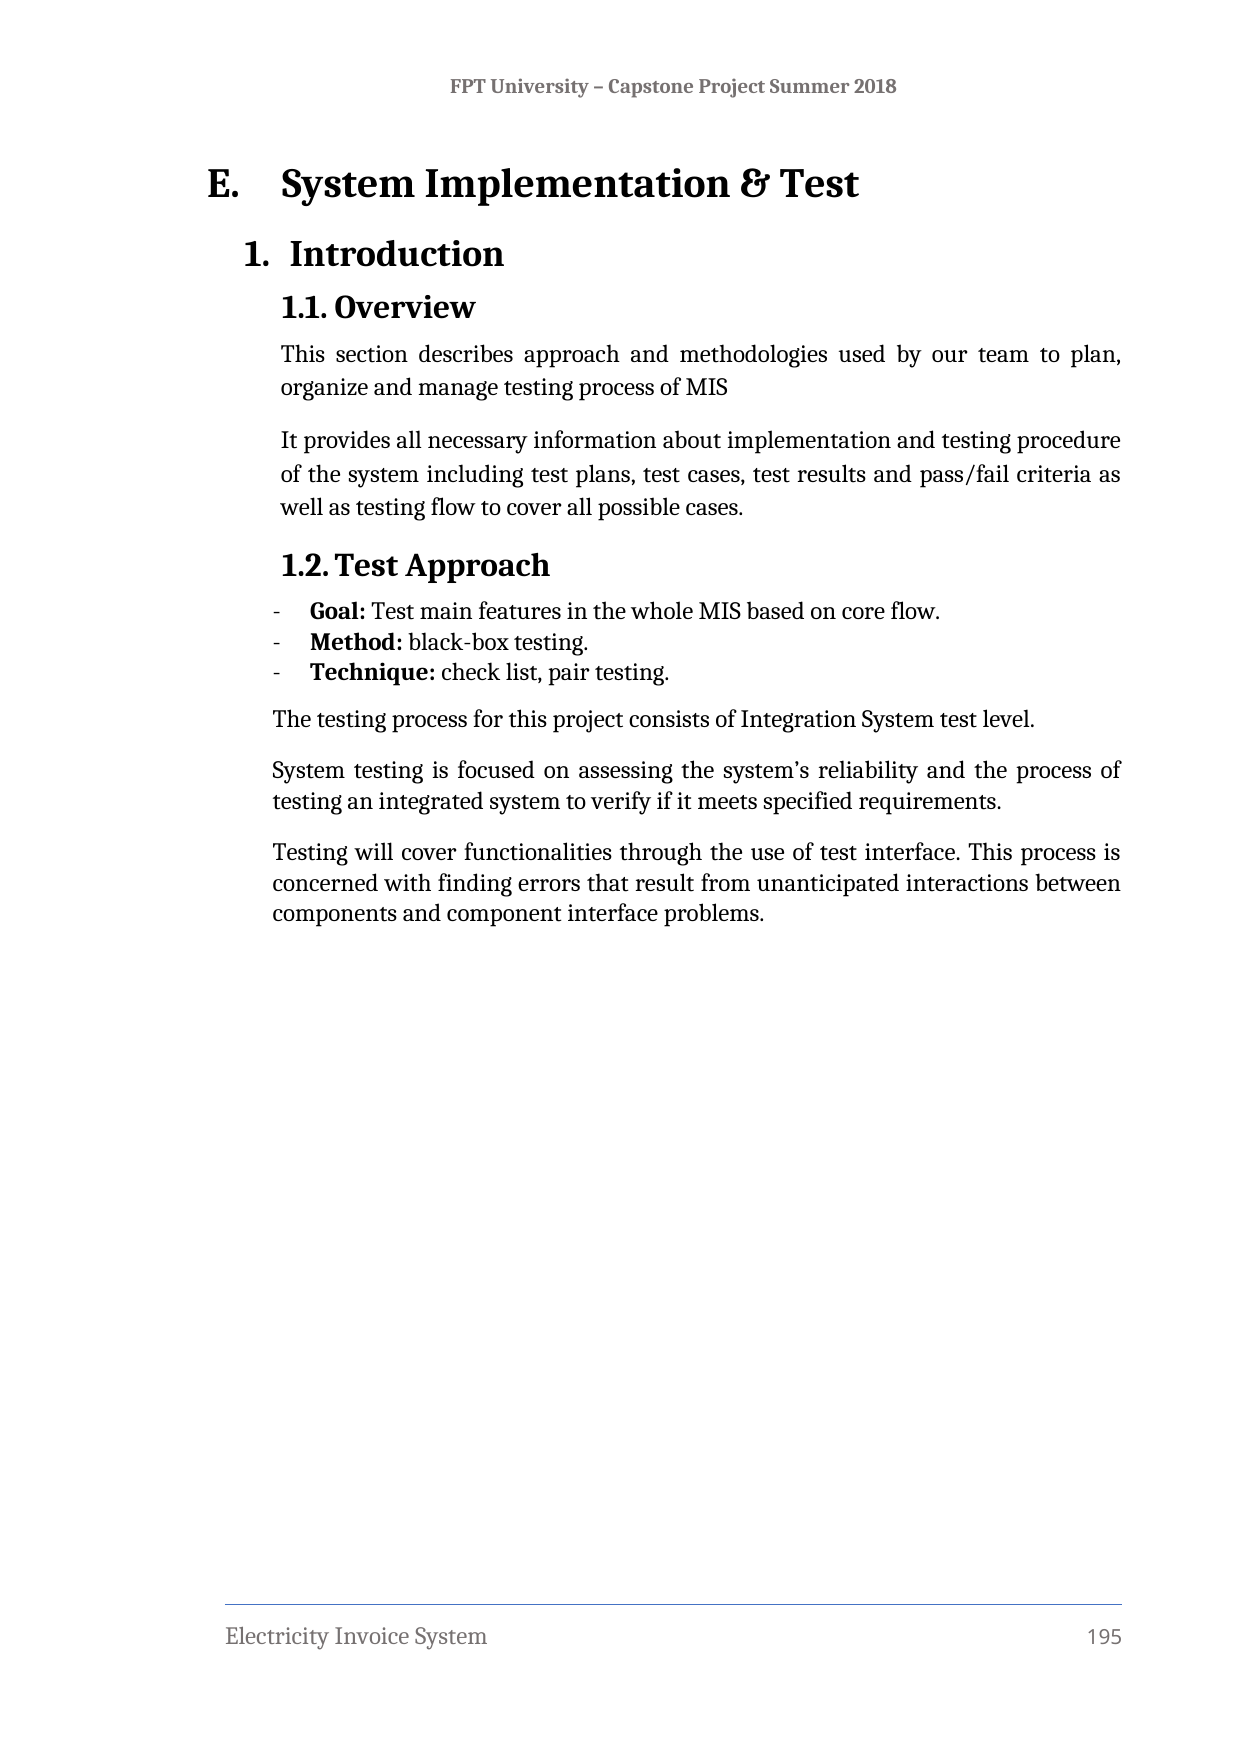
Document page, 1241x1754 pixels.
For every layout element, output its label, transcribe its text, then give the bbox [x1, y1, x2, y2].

list Overview [282, 289, 1122, 327]
list System Implementation & Test [207, 160, 1122, 208]
text It provides all necessary information about implementation and testing procedure of the system including test plans, test cases, test results and pass/fail criteria as well as testing flow to cover all possible cases. [281, 426, 1122, 521]
list Goal: Test main features in the whole MIS based on core flow. [272, 597, 1122, 626]
list Method: black-box testing. [272, 628, 1122, 656]
text Testing will cover functionalities through the use of test interface. This process is concerned with finding errors that result from unanticipated interactions between components and component interface problems. [272, 838, 1122, 928]
list Test Approach [282, 546, 1122, 585]
text The testing process for this project consists of Integration System test level. [272, 705, 1122, 734]
list Technique: check list, pair testing. [272, 658, 1122, 687]
text This section describes approach and methodologies used by our team to plan, organize and manage testing process of MIS [281, 339, 1122, 401]
list Introduction [244, 233, 1122, 276]
text System testing is focused on assessing the system’s reliability and the process of testing an integrated system to verify if it meets specified requirements. [272, 756, 1122, 816]
